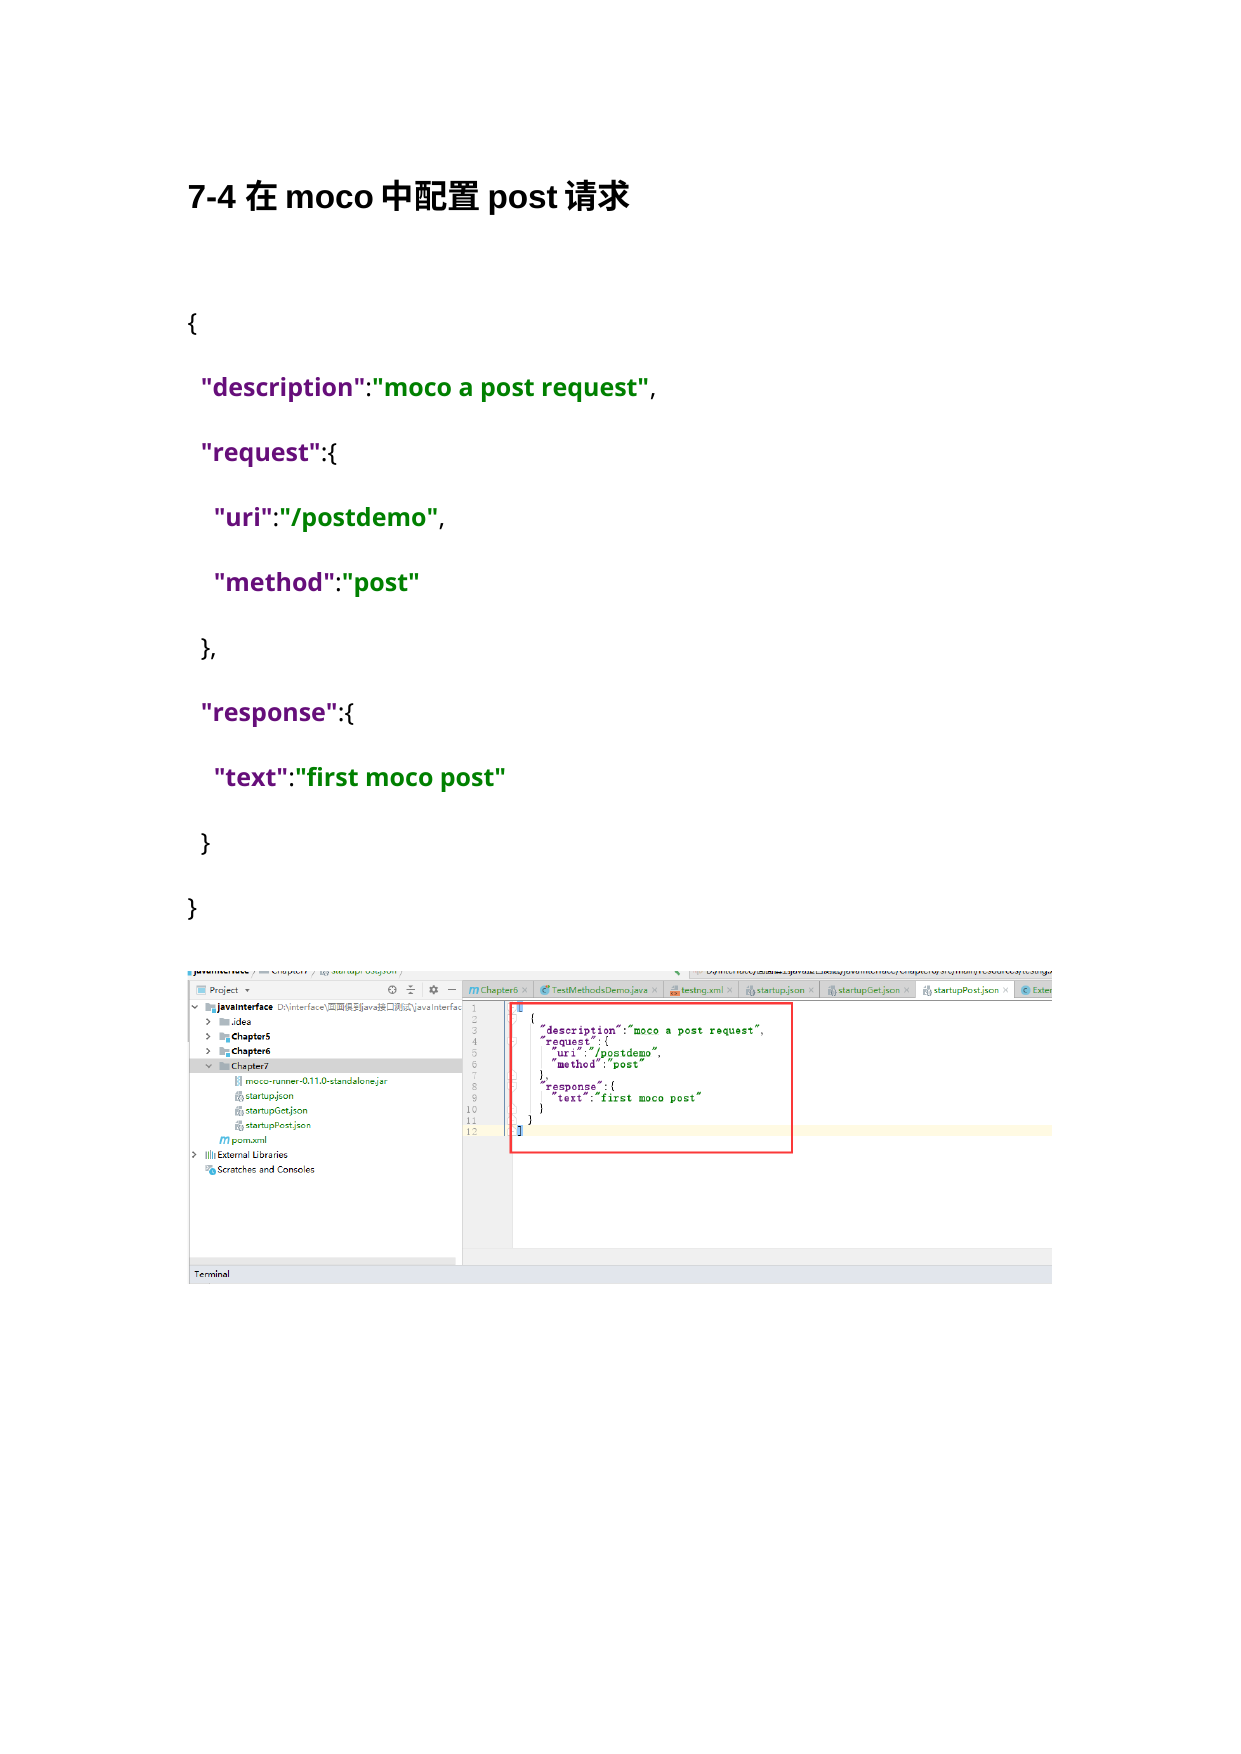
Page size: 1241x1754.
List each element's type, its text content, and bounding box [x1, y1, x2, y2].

text { "description":"moco a post request", "request":{ "uri":"/postdemo", "method":"post" }, "response":{ "text":"first moco post" } } [187, 289, 1053, 939]
subtitle 7-4 在moco中配置post请求 [187, 162, 1053, 227]
picture [187, 971, 1052, 1284]
